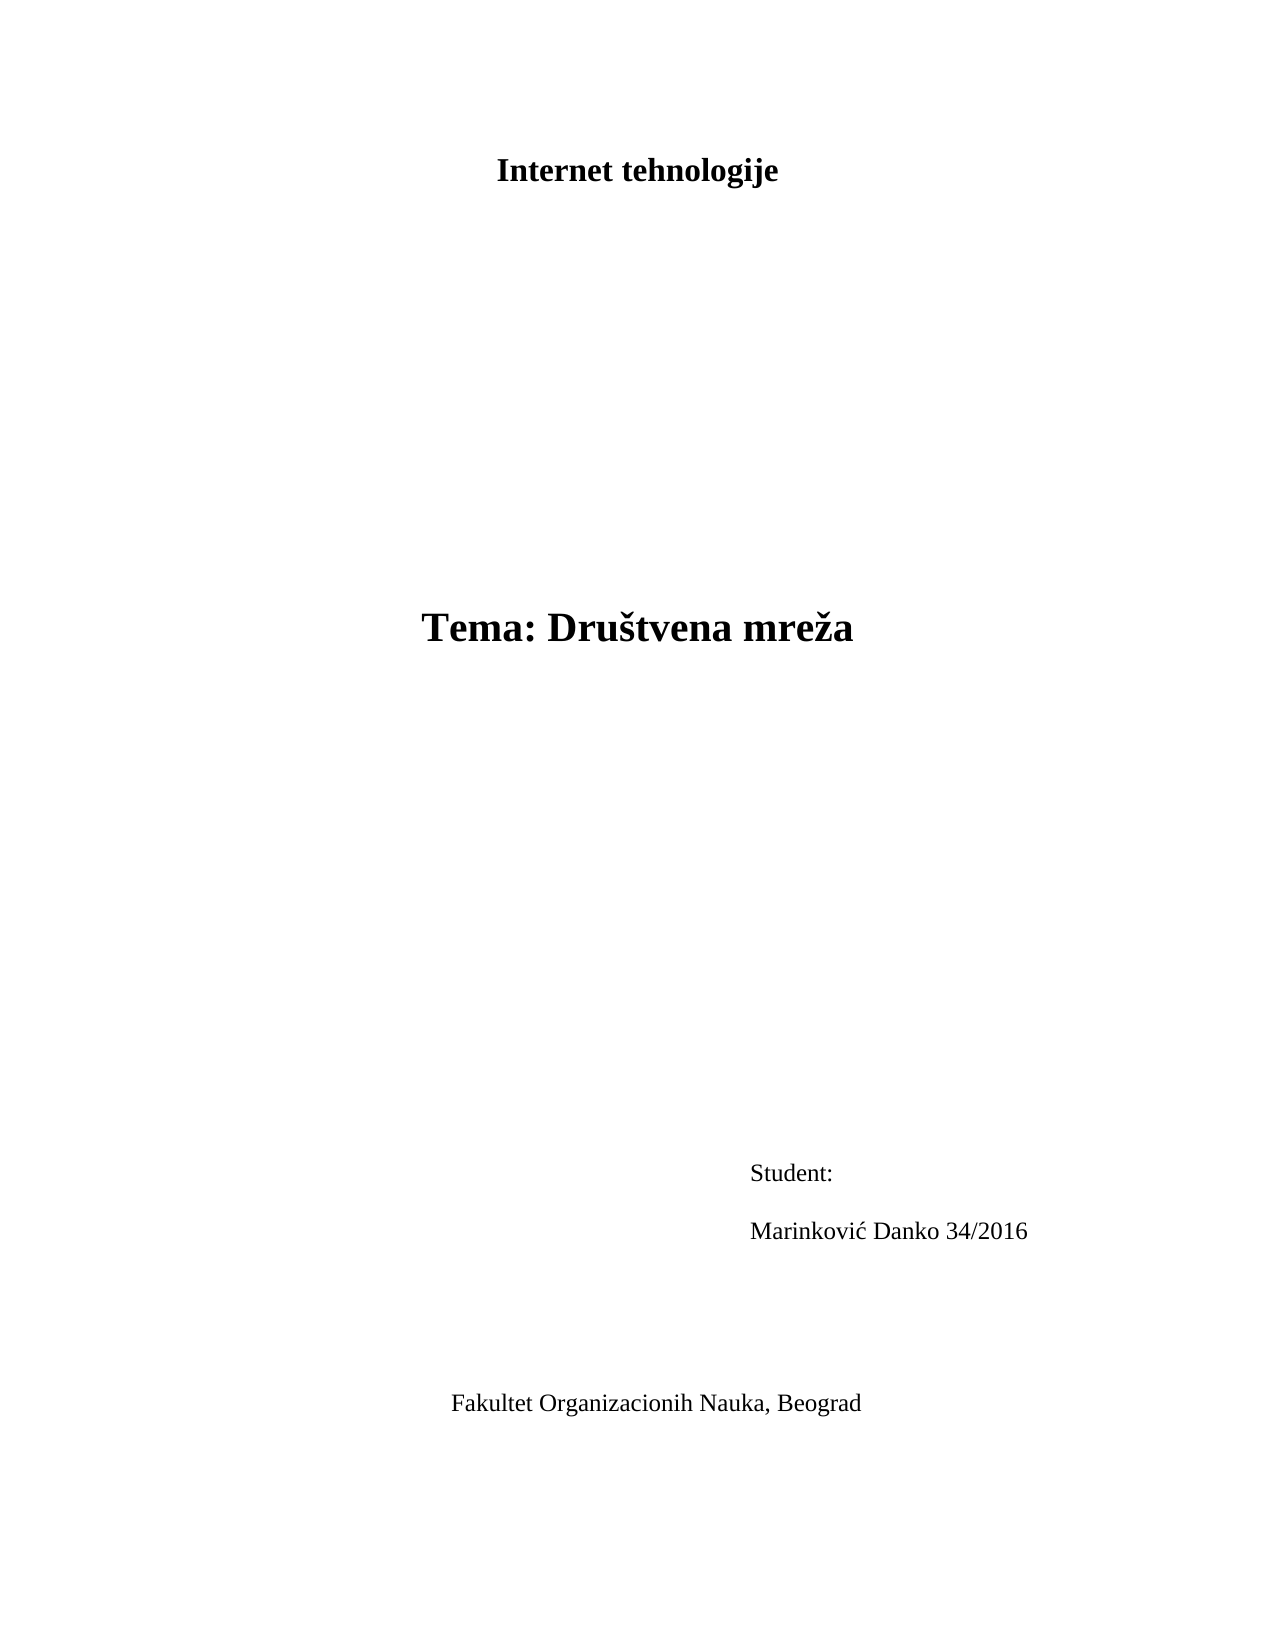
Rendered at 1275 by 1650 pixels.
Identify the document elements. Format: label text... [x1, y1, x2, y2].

text Marinković Danko 34/2016 [150, 1216, 1125, 1244]
text Internet tehnologije [150, 150, 1125, 188]
text Fakultet Organizacionih Nauka, Beograd [187, 1388, 1125, 1417]
text Tema: Društvena mreža [150, 602, 1125, 650]
text Student: [150, 1158, 1125, 1187]
